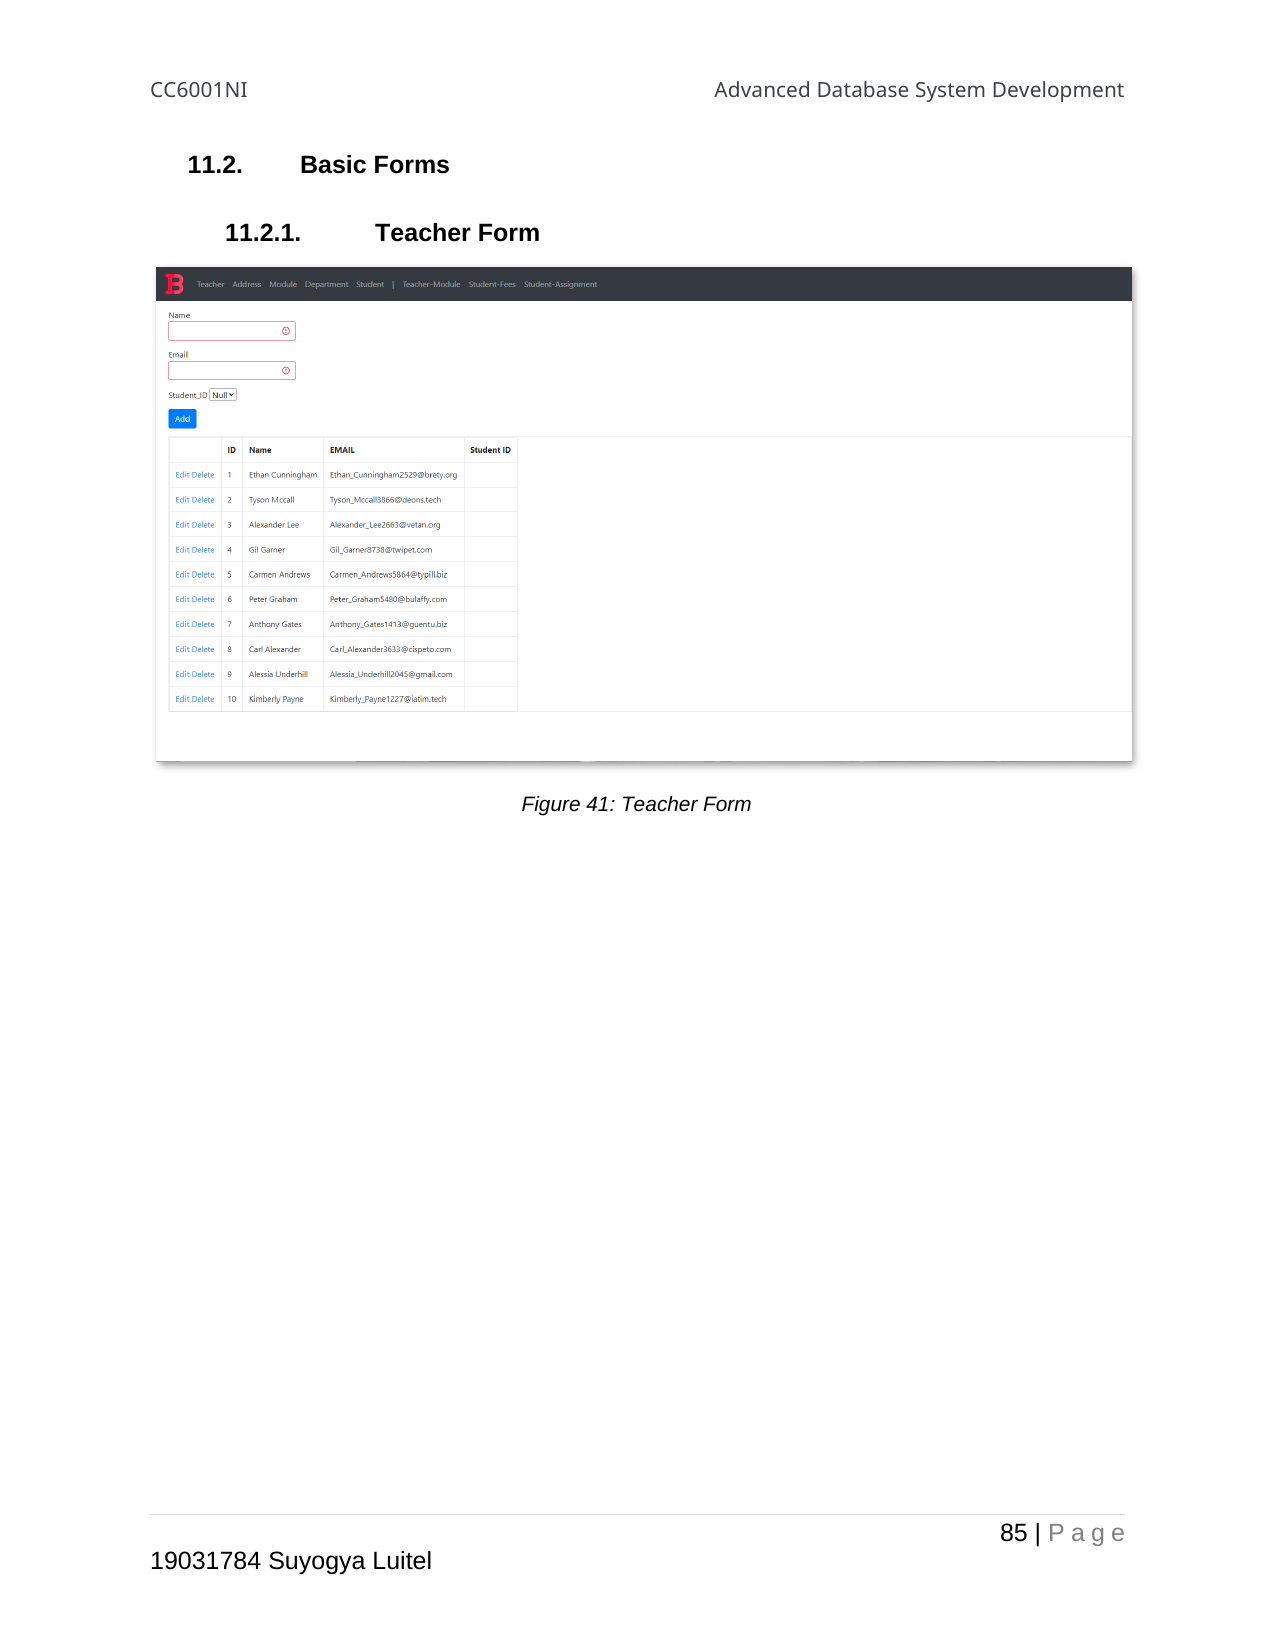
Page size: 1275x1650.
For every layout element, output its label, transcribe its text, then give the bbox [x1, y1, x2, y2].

subtitle Basic Forms [187, 150, 1125, 179]
text Figure 41: Teacher Form [150, 791, 1125, 815]
picture [156, 267, 1132, 762]
subtitle Teacher Form [225, 218, 1125, 247]
